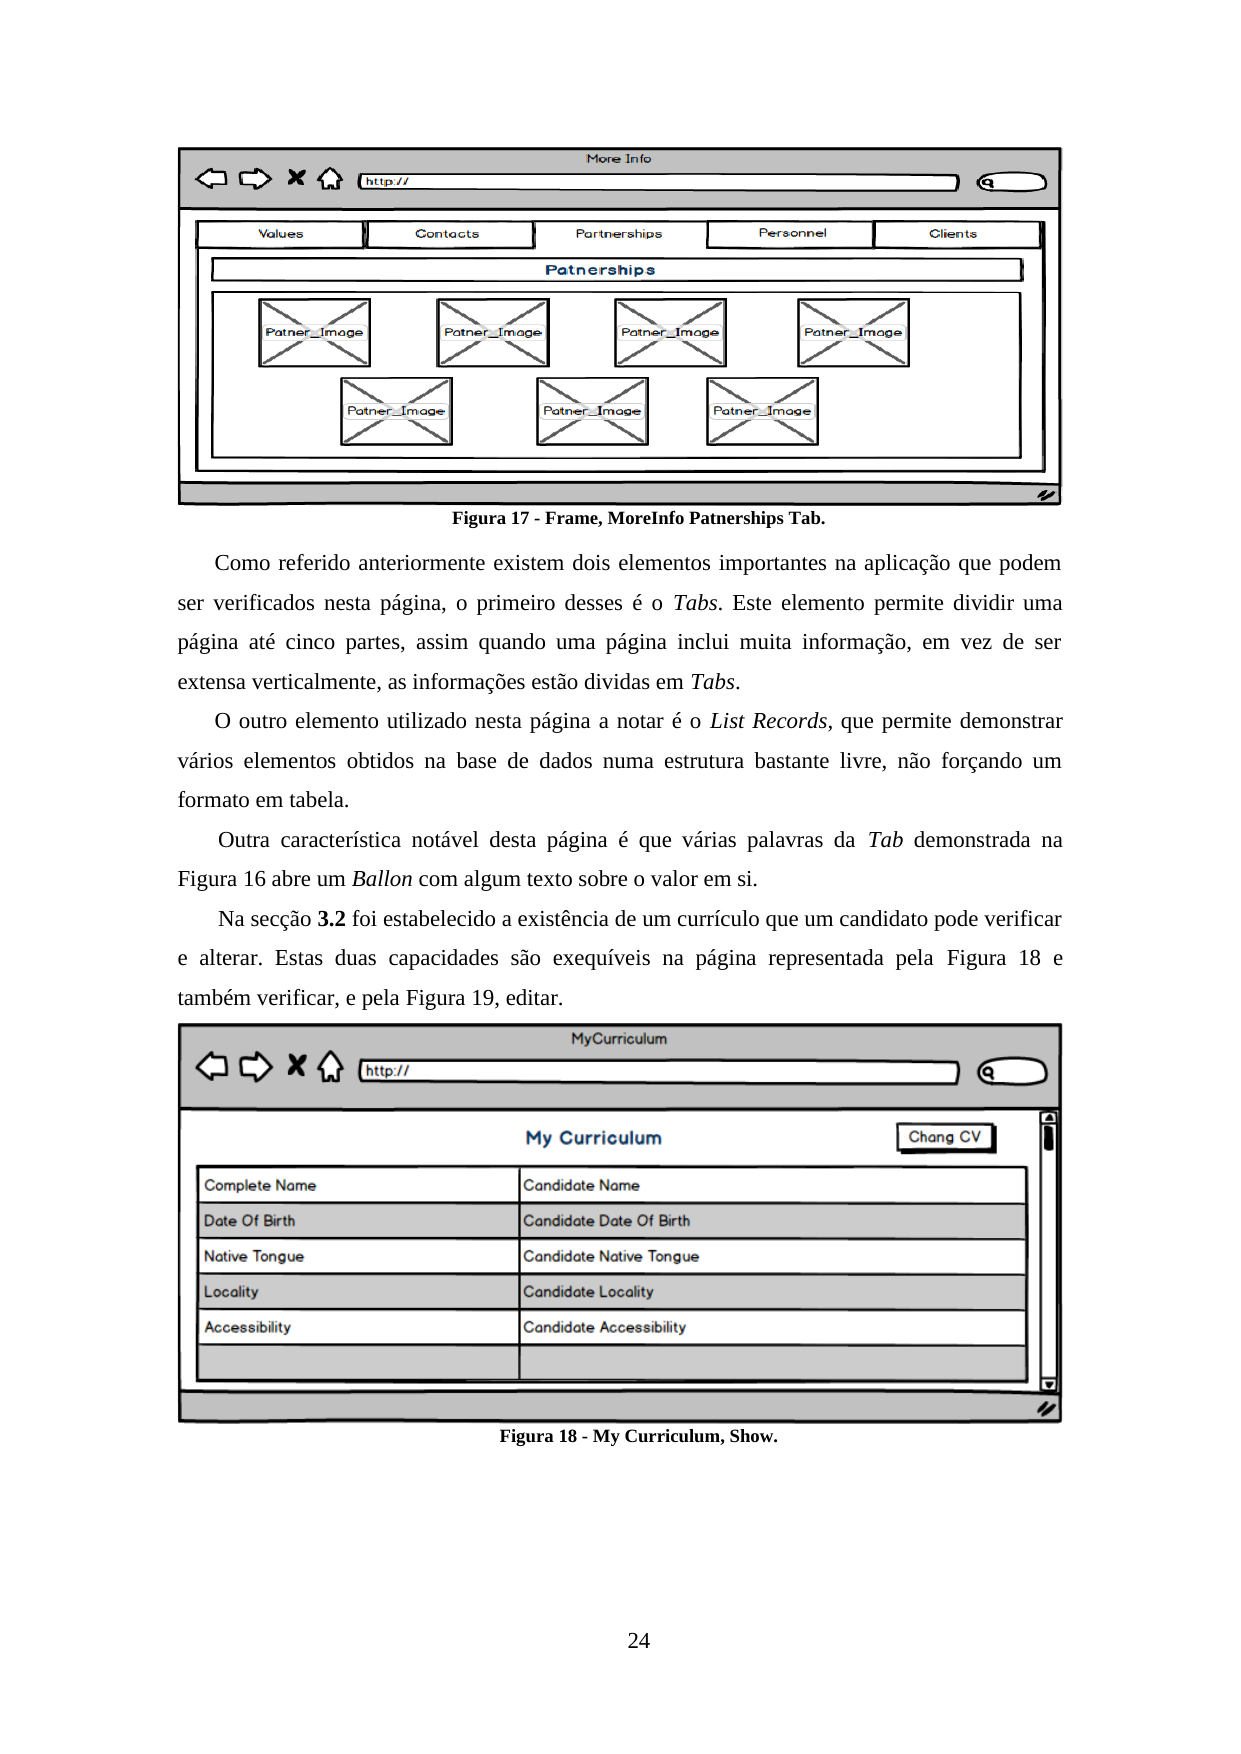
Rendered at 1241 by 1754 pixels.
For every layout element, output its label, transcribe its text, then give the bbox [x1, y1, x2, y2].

text Outra característica notável desta página é que várias palavras da Tab demonstrada na Figura 15 abre um Ballon com algum texto sobre o valor em si. [177, 826, 1063, 892]
picture [177, 1023, 1063, 1425]
text Figura 17 - Frame, MoreInfo Patnerships Tab. [177, 507, 1063, 528]
text Na secção 3.2 foi estabelecido a existência de um currículo que um candidato pode verificar e alterar. Estas duas capacidades são exequíveis na página representada pela Figura 17 e também verificar, e pela Figura 18, editar. [177, 905, 1063, 1010]
text Figura 18 - My Curriculum, Show. [177, 1425, 1063, 1446]
text Como referido anteriormente existem dois elementos importantes na aplicação que podem ser verificados nesta página, o primeiro desses é o Tabs. Este elemento permite dividir uma página até cinco partes, assim quando uma página inclui muita informação, em vez de ser extensa verticalmente, as informações estão dividas em Tabs. [177, 549, 1063, 694]
picture [177, 147, 1063, 507]
text O outro elemento utilizado nesta página a notar é o List Records, que permite demonstrar vários elementos obtidos na base de dados numa estrutura bastante livre, não forçando um formato em tabela. [177, 707, 1063, 813]
